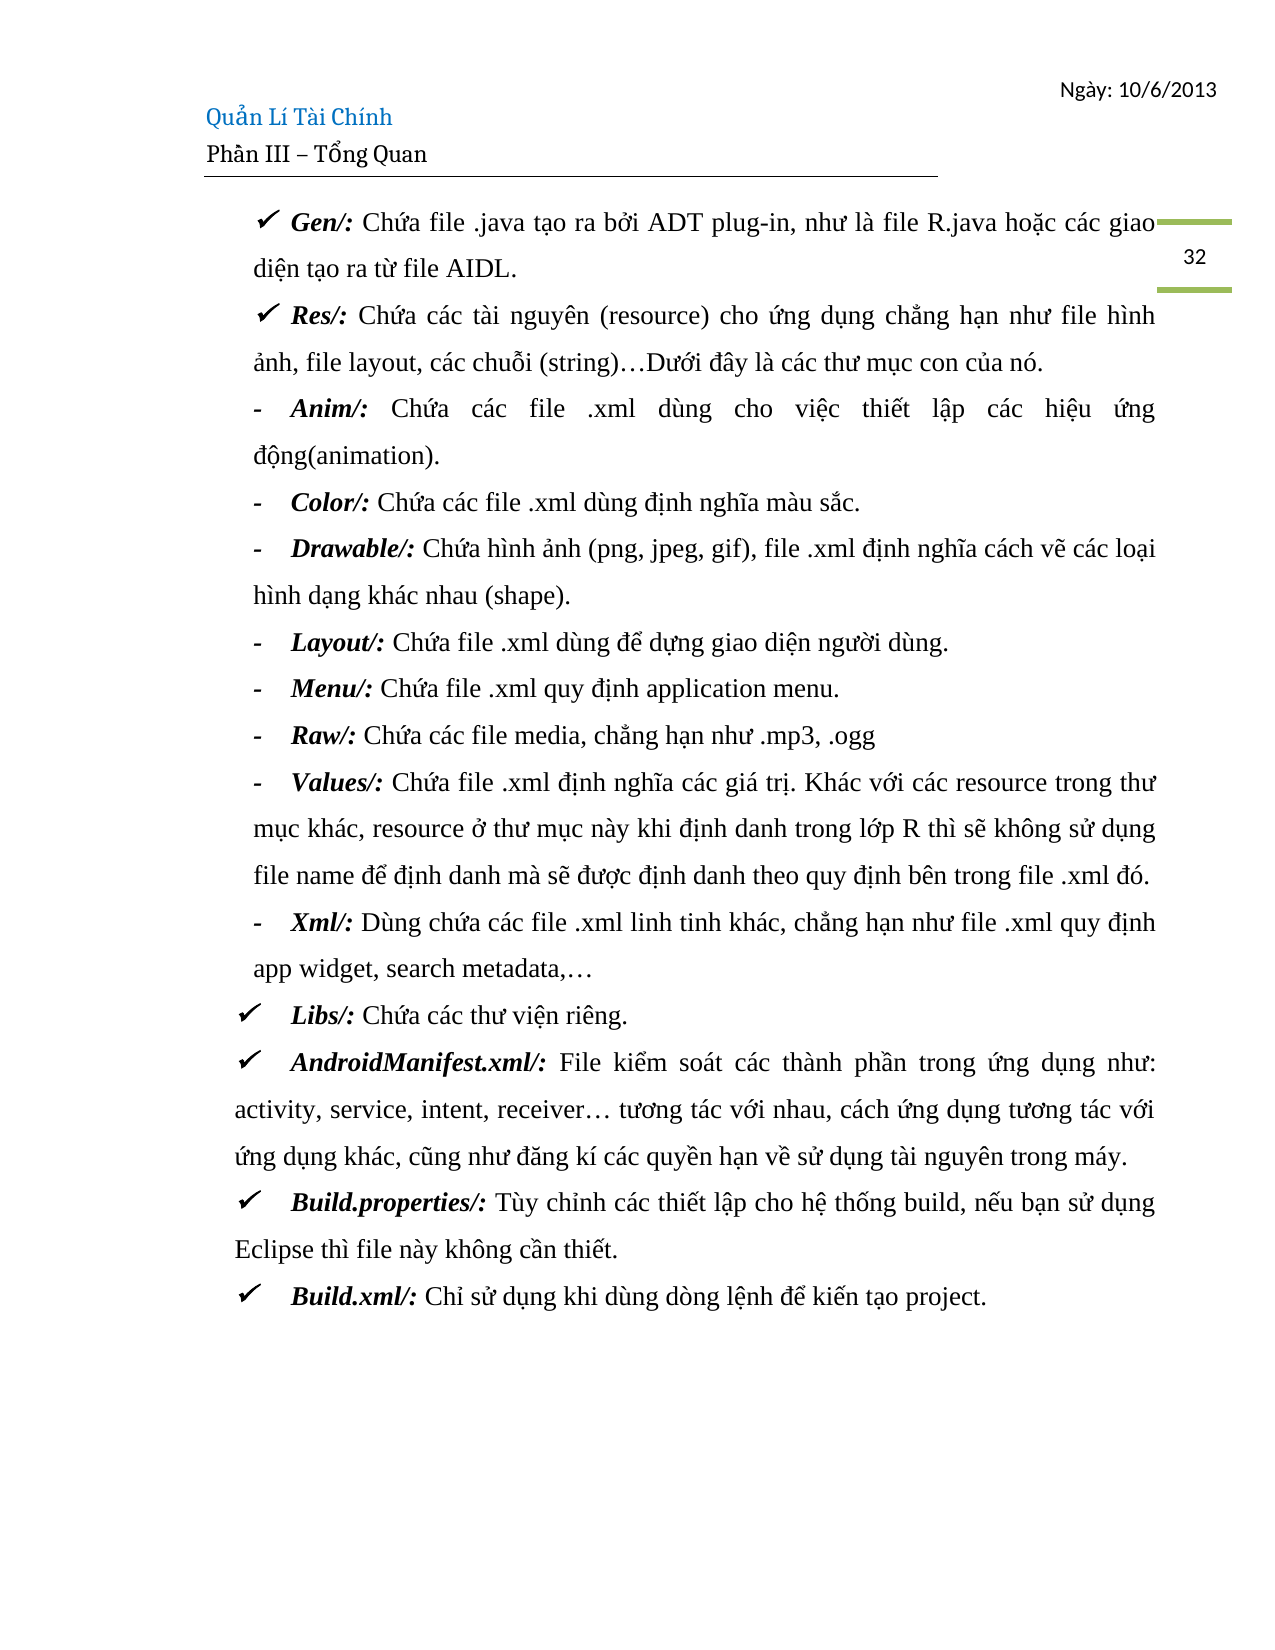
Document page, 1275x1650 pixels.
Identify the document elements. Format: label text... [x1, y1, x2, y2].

list Gen/: Chứa file .java tạo ra bởi ADT plug-in, như là file R.java hoặc các giao diện tạo ra từ file AIDL. [253, 206, 1157, 284]
list Libs/: Chứa các thư viện riêng. [234, 999, 1157, 1031]
list Build.xml/: Chỉ sử dụng khi dùng dòng lệnh để kiến tạo project. [234, 1280, 1157, 1311]
list Layout/: Chứa file .xml dùng để dựng giao diện người dùng. [253, 626, 1157, 657]
list Res/: Chứa các tài nguyên (resource) cho ứng dụng chẳng hạn như file hình ảnh, file layout, các chuỗi (string)…Dưới đây là các thư mục con của nó. [253, 299, 1157, 377]
list Raw/: Chứa các file media, chẳng hạn như .mp3, .ogg [253, 719, 1157, 750]
list Color/: Chứa các file .xml dùng định nghĩa màu sắc. [253, 486, 1157, 517]
list Values/: Chứa file .xml định nghĩa các giá trị. Khác với các resource trong thư mục khác, resource ở thư mục này khi định danh trong lớp R thì sẽ không sử dụng file name để định danh mà sẽ được định danh theo quy định bên trong file .xml đó. [253, 766, 1157, 890]
list Anim/: Chứa các file .xml dùng cho việc thiết lập các hiệu ứng động(animation). [253, 393, 1157, 470]
list AndroidManifest.xml/: File kiểm soát các thành phần trong ứng dụng như: activity, service, intent, receiver… tương tác với nhau, cách ứng dụng tương tác với ứng dụng khác, cũng như đăng kí các quyền hạn về sử dụng tài nguyên trong máy. [234, 1046, 1157, 1171]
list Drawable/: Chứa hình ảnh (png, jpeg, gif), file .xml định nghĩa cách vẽ các loại hình dạng khác nhau (shape). [253, 533, 1157, 610]
list Menu/: Chứa file .xml quy định application menu. [253, 673, 1157, 704]
list Xml/: Dùng chứa các file .xml linh tinh khác, chẳng hạn như file .xml quy định app widget, search metadata,… [253, 906, 1157, 984]
list Build.properties/: Tùy chỉnh các thiết lập cho hệ thống build, nếu bạn sử dụng Eclipse thì file này không cần thiết. [234, 1186, 1157, 1264]
